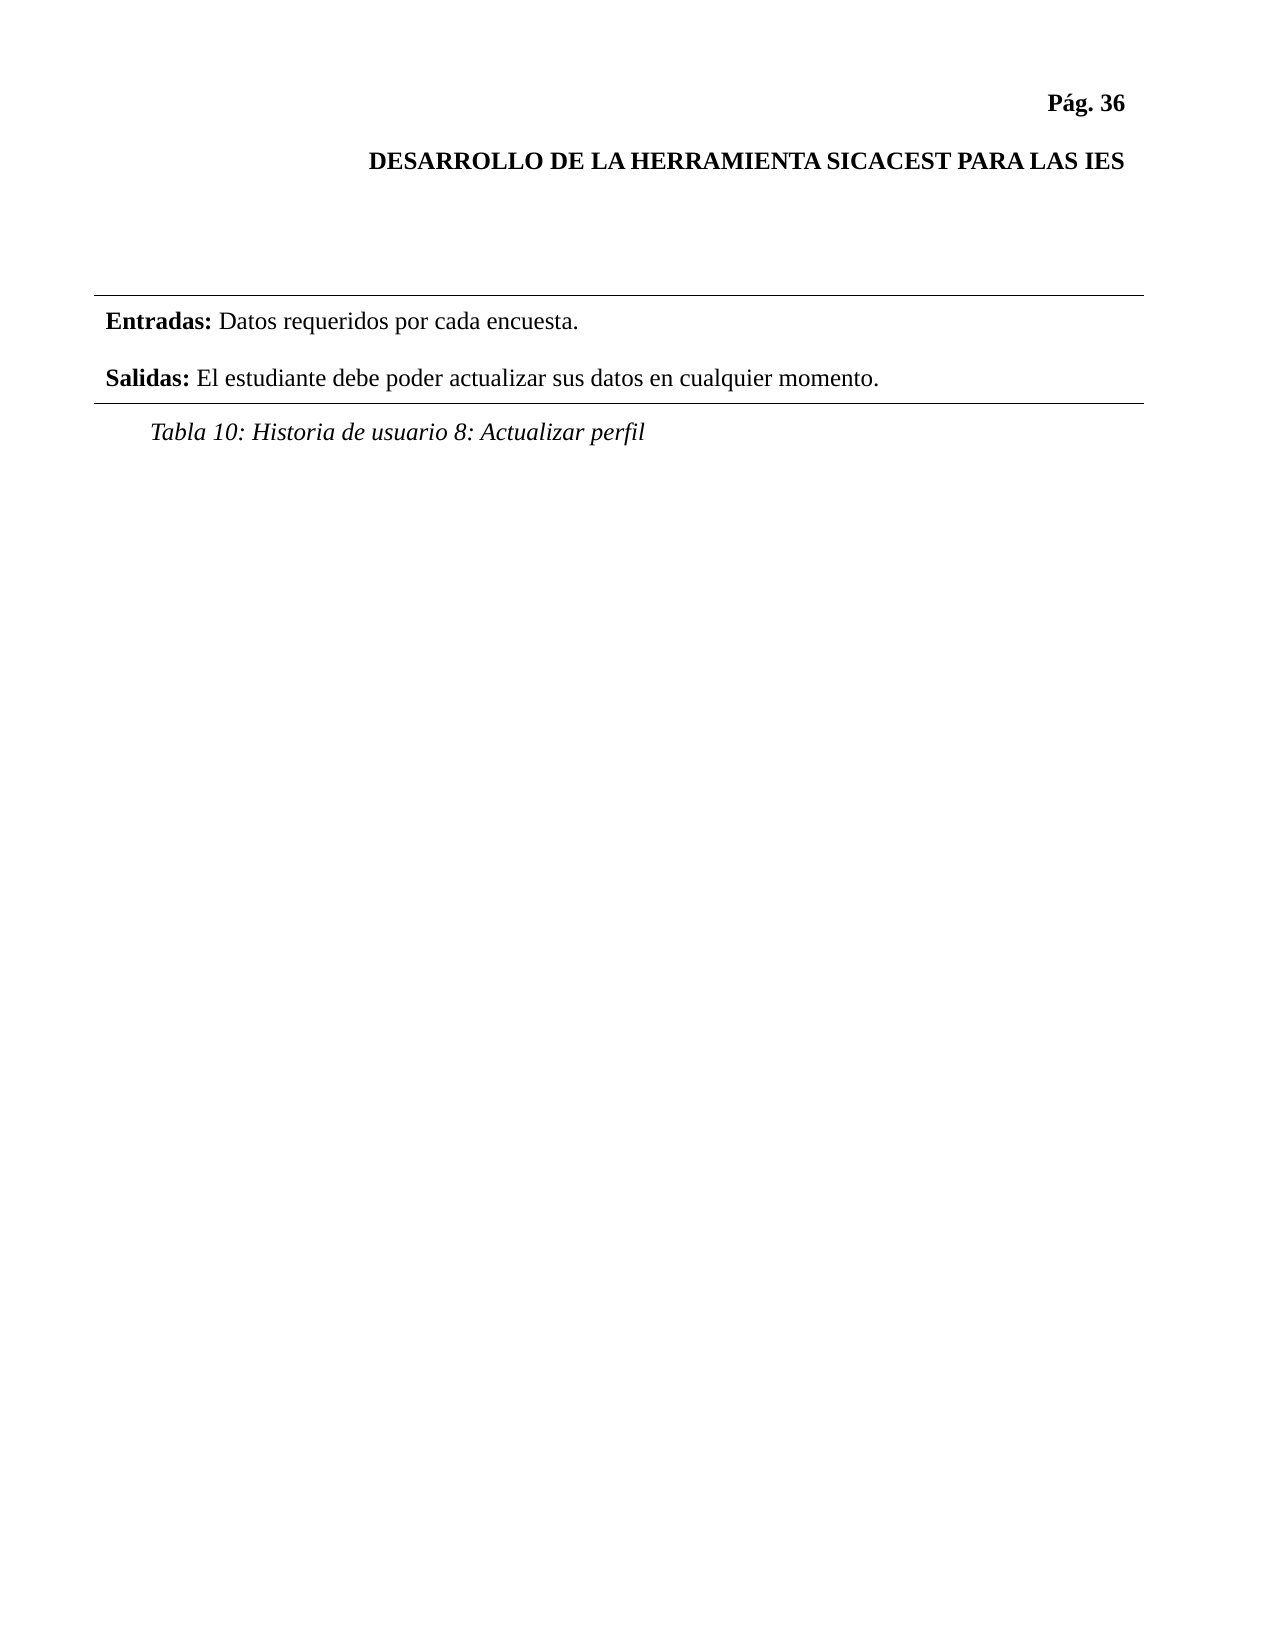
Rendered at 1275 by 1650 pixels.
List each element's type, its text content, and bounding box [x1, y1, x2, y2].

table_cell Entradas: Datos requeridos por cada encuesta. Salidas: El estudiante debe poder actualizar sus datos en cualquier momento. [94, 296, 1143, 403]
text Tabla 10: Historia de usuario 8: Actualizar perfil [150, 417, 1125, 446]
